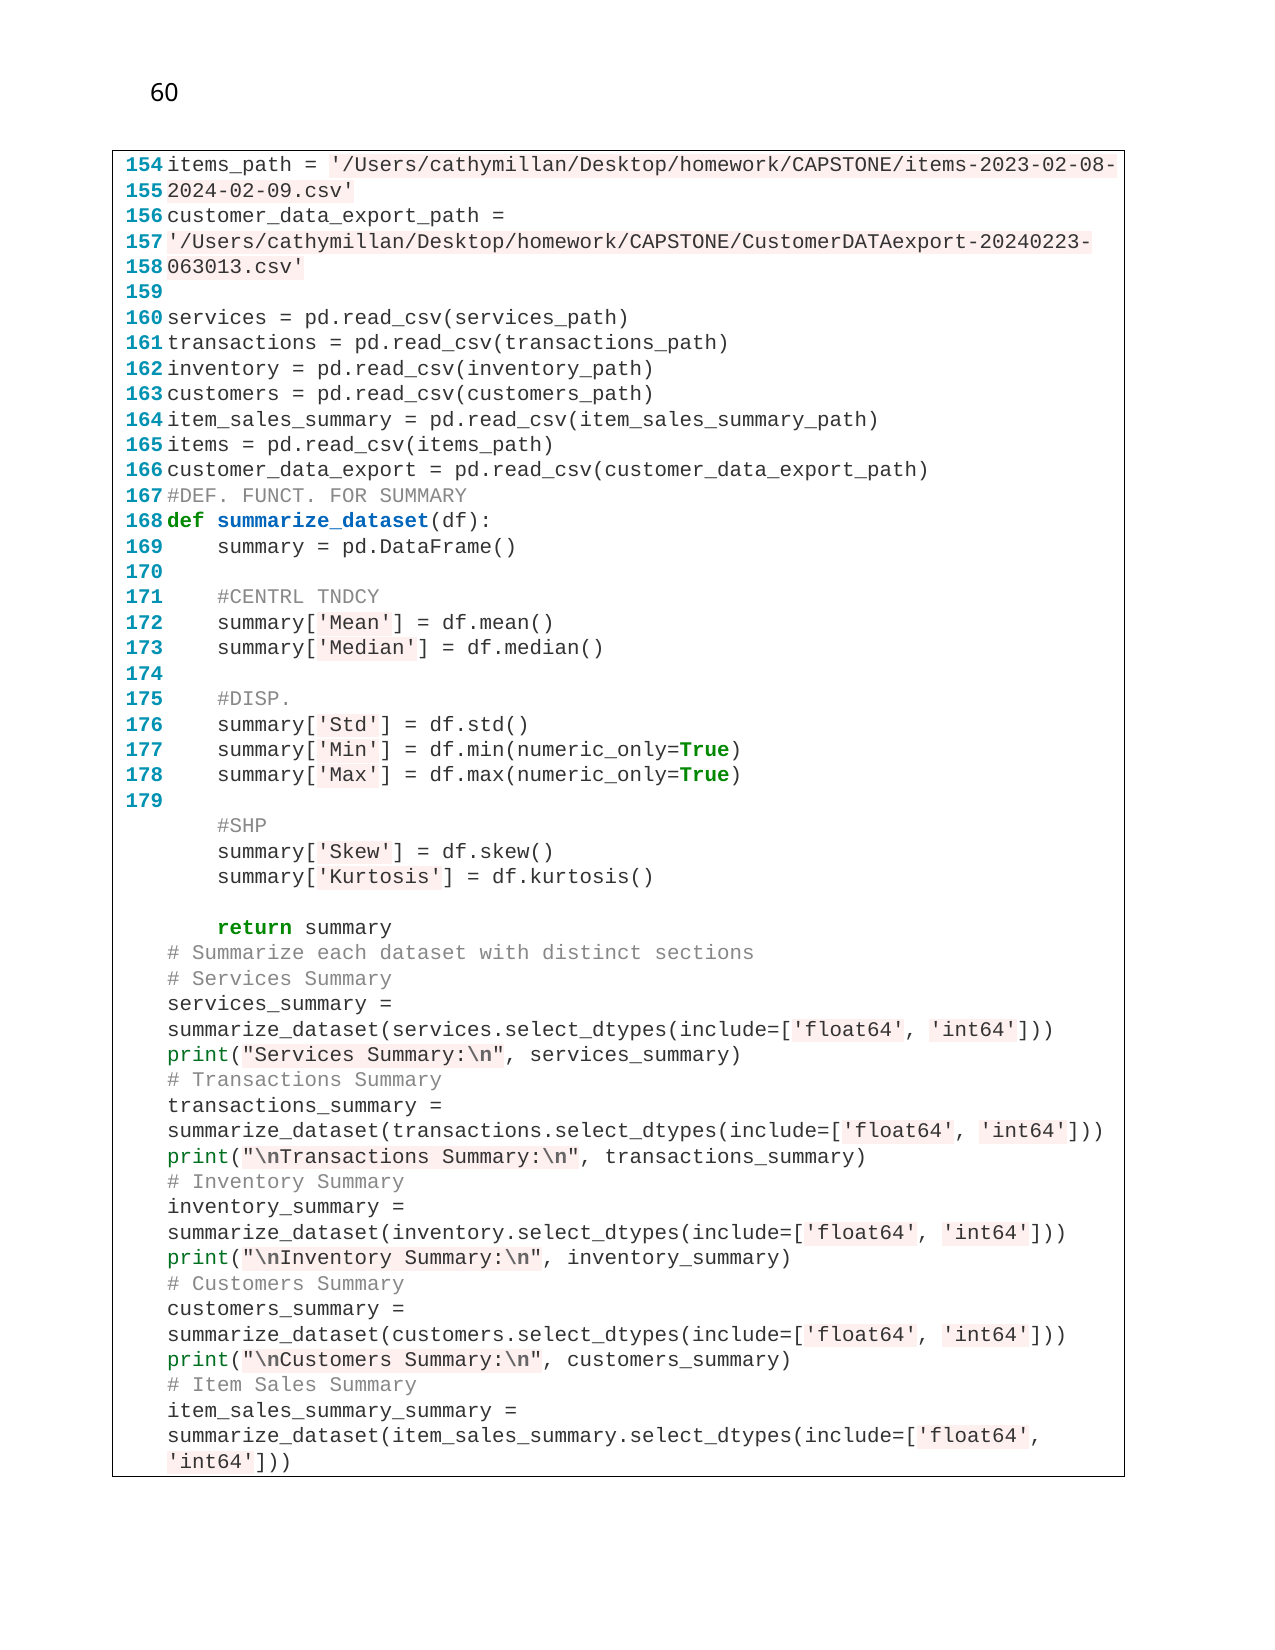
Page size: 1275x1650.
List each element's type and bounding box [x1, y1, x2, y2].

table_header [113, 151, 124, 1476]
